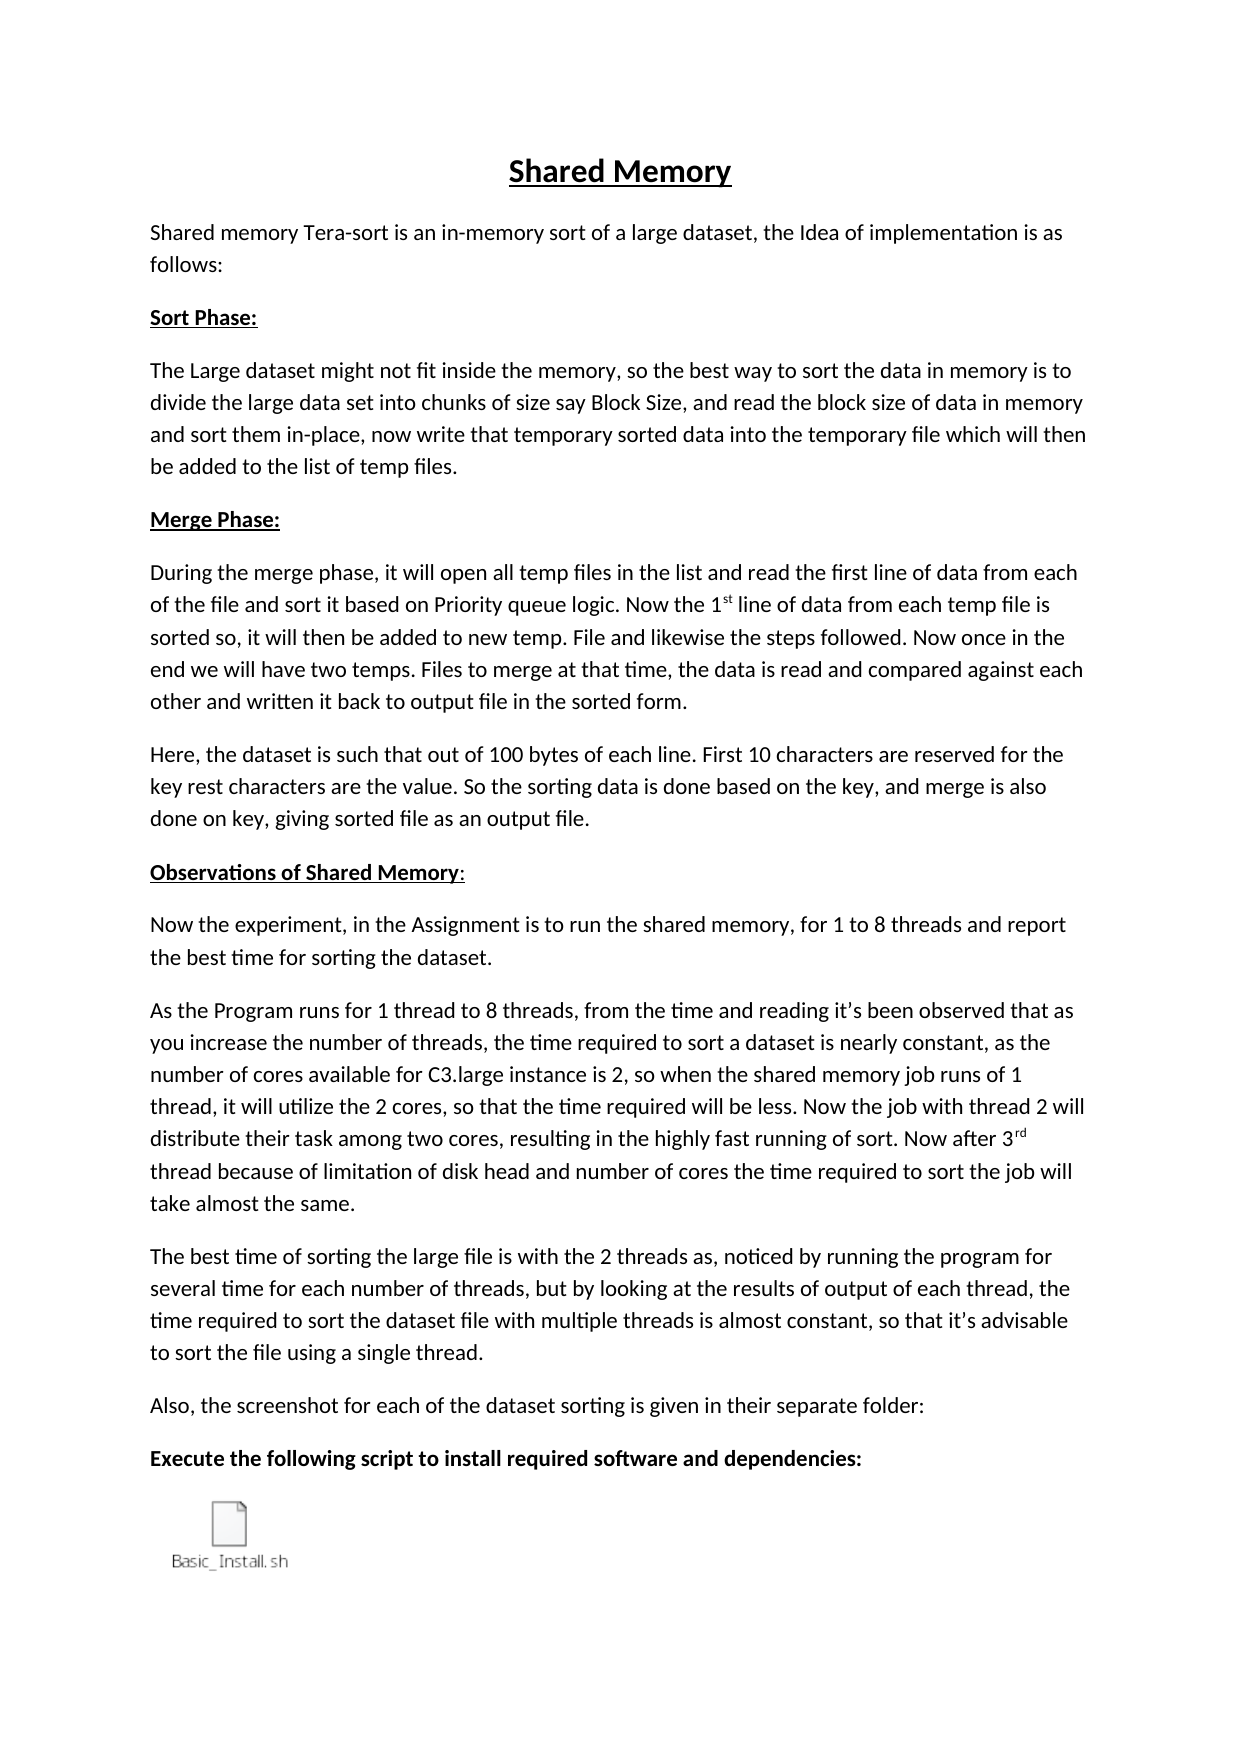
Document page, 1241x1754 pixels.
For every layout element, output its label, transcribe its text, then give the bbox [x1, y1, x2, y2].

text During the merge phase, it will open all temp files in the list and read the first line of data from each of the file and sort it based on Priority queue logic. Now the 1st line of data from each temp file is sorted so, it will then be added to new temp. File and likewise the steps followed. Now once in the end we will have two temps. Files to merge at that time, the data is read and compared against each other and written it back to output file in the sorted form. [150, 558, 1090, 715]
text The Large dataset might not fit inside the memory, so the best way to sort the data in memory is to divide the large data set into chunks of size say Block Size, and read the block size of data in memory and sort them in-place, now write that temporary sorted data into the temporary file which will then be added to the list of temp files. [150, 356, 1090, 480]
text Now the experiment, in the Assignment is to run the shared memory, for 1 to 8 threads and report the best time for sorting the dataset. [150, 911, 1090, 971]
text As the Program runs for 1 thread to 8 threads, from the time and reading it’s been observed that as you increase the number of threads, the time required to sort a dataset is nearly constant, as the number of cores available for C3.large instance is 2, so when the shared memory job runs of 1 thread, it will utilize the 2 cores, so that the time required will be less. Now the job with thread 2 will distribute their task among two cores, resulting in the highly fast running of sort. Now after 3rd thread because of limitation of disk head and number of cores the time required to sort the job will take almost the same. [150, 996, 1090, 1217]
text Merge Phase: [150, 505, 1090, 533]
text Execute the following script to install required software and dependencies: [150, 1444, 1090, 1473]
text Here, the dataset is such that out of 100 bytes of each line. First 10 characters are reserved for the key rest characters are the value. So the sorting data is done based on the key, and merge is also done on key, giving sorted file as an output file. [150, 740, 1090, 833]
text Shared memory Tera-sort is an in-memory sort of a large dataset, the Idea of implementation is as follows: [150, 218, 1090, 278]
text Sort Phase: [150, 303, 1090, 331]
text Also, the screenshot for each of the dataset sorting is given in their separate folder: [150, 1392, 1090, 1419]
text Shared Memory [150, 150, 1090, 191]
text Observations of Shared Memory: [150, 858, 1090, 886]
text The best time of sorting the large file is with the 2 threads as, noticed by running the program for several time for each number of threads, but by looking at the results of output of each thread, the time required to sort the dataset file with multiple threads is almost constant, so that it’s advisable to sort the file using a single thread. [150, 1242, 1090, 1367]
